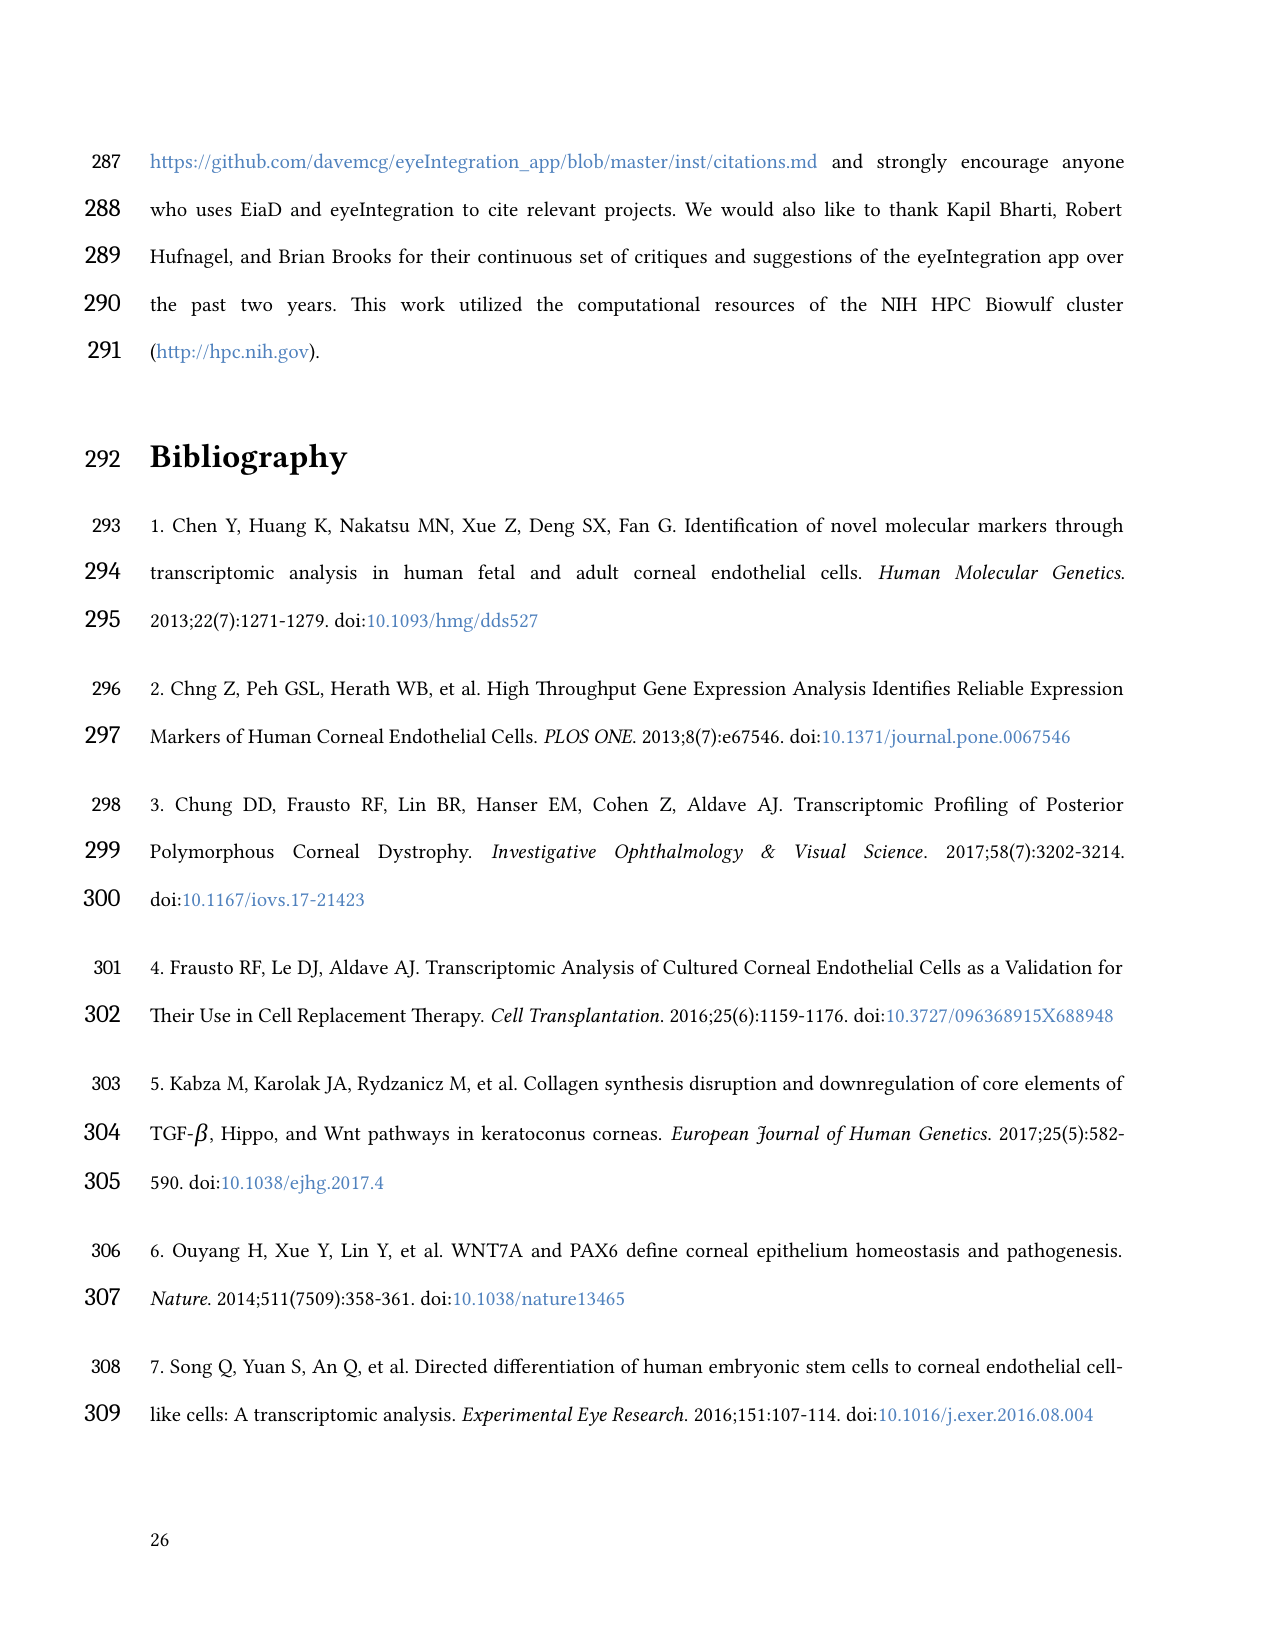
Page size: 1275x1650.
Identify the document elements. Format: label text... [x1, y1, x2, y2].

subtitle Bibliography [150, 437, 1125, 476]
text 7. Song Q, Yuan S, An Q, et al. Directed differentiation of human embryonic stem cells to corneal endothelial cell-like cells: A transcriptomic analysis. Experimental Eye Research. 2016;151:107-114. doi:10.1016/j.exer.2016.08.004 [150, 1355, 1125, 1426]
text 3. Chung DD, Frausto RF, Lin BR, Hanser EM, Cohen Z, Aldave AJ. Transcriptomic Profiling of Posterior Polymorphous Corneal Dystrophy. Investigative Ophthalmology & Visual Science. 2017;58(7):3202-3214. doi:10.1167/iovs.17-21423 [150, 793, 1125, 911]
text 6. Ouyang H, Xue Y, Lin Y, et al. WNT7A and PAX6 define corneal epithelium homeostasis and pathogenesis. Nature. 2014;511(7509):358-361. doi:10.1038/nature13465 [150, 1239, 1125, 1310]
text 1. Chen Y, Huang K, Nakatsu MN, Xue Z, Deng SX, Fan G. Identification of novel molecular markers through transcriptomic analysis in human fetal and adult corneal endothelial cells. Human Molecular Genetics. 2013;22(7):1271-1279. doi:10.1093/hmg/dds527 [150, 513, 1125, 632]
text 2. Chng Z, Peh GSL, Herath WB, et al. High Throughput Gene Expression Analysis Identifies Reliable Expression Markers of Human Corneal Endothelial Cells. PLOS ONE. 2013;8(7):e67546. doi:10.1371/journal.pone.0067546 [150, 677, 1125, 748]
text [150, 150, 1125, 364]
text 4. Frausto RF, Le DJ, Aldave AJ. Transcriptomic Analysis of Cultured Corneal Endothelial Cells as a Validation for Their Use in Cell Replacement Therapy. Cell Transplantation. 2016;25(6):1159-1176. doi:10.3727/096368915X688948 [150, 956, 1125, 1027]
text 5. Kabza M, Karolak JA, Rydzanicz M, et al. Collagen synthesis disruption and downregulation of core elements of TGF-, Hippo, and Wnt pathways in keratoconus corneas. European Journal of Human Genetics. 2017;25(5):582-590. doi:10.1038/ejhg.2017.4 [150, 1072, 1125, 1194]
